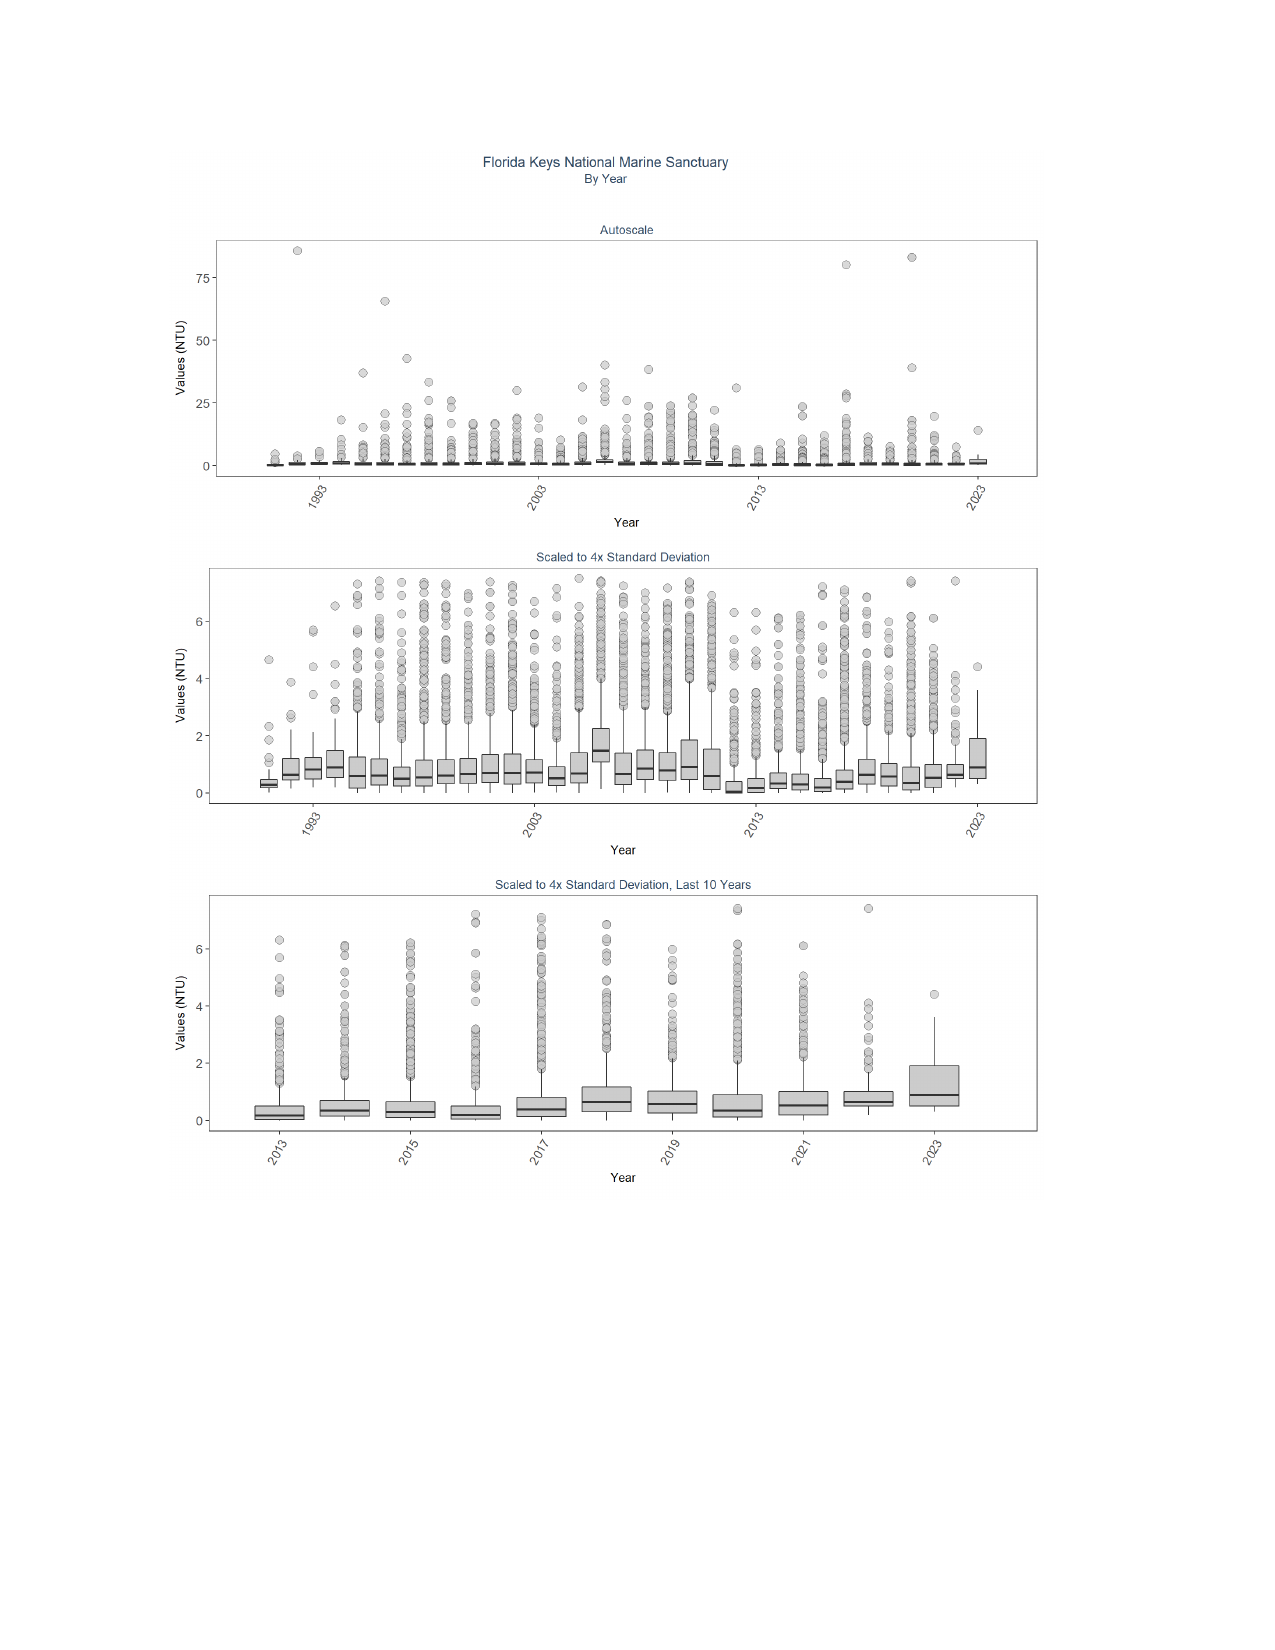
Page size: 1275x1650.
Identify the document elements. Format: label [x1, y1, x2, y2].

picture [168, 150, 1044, 1200]
